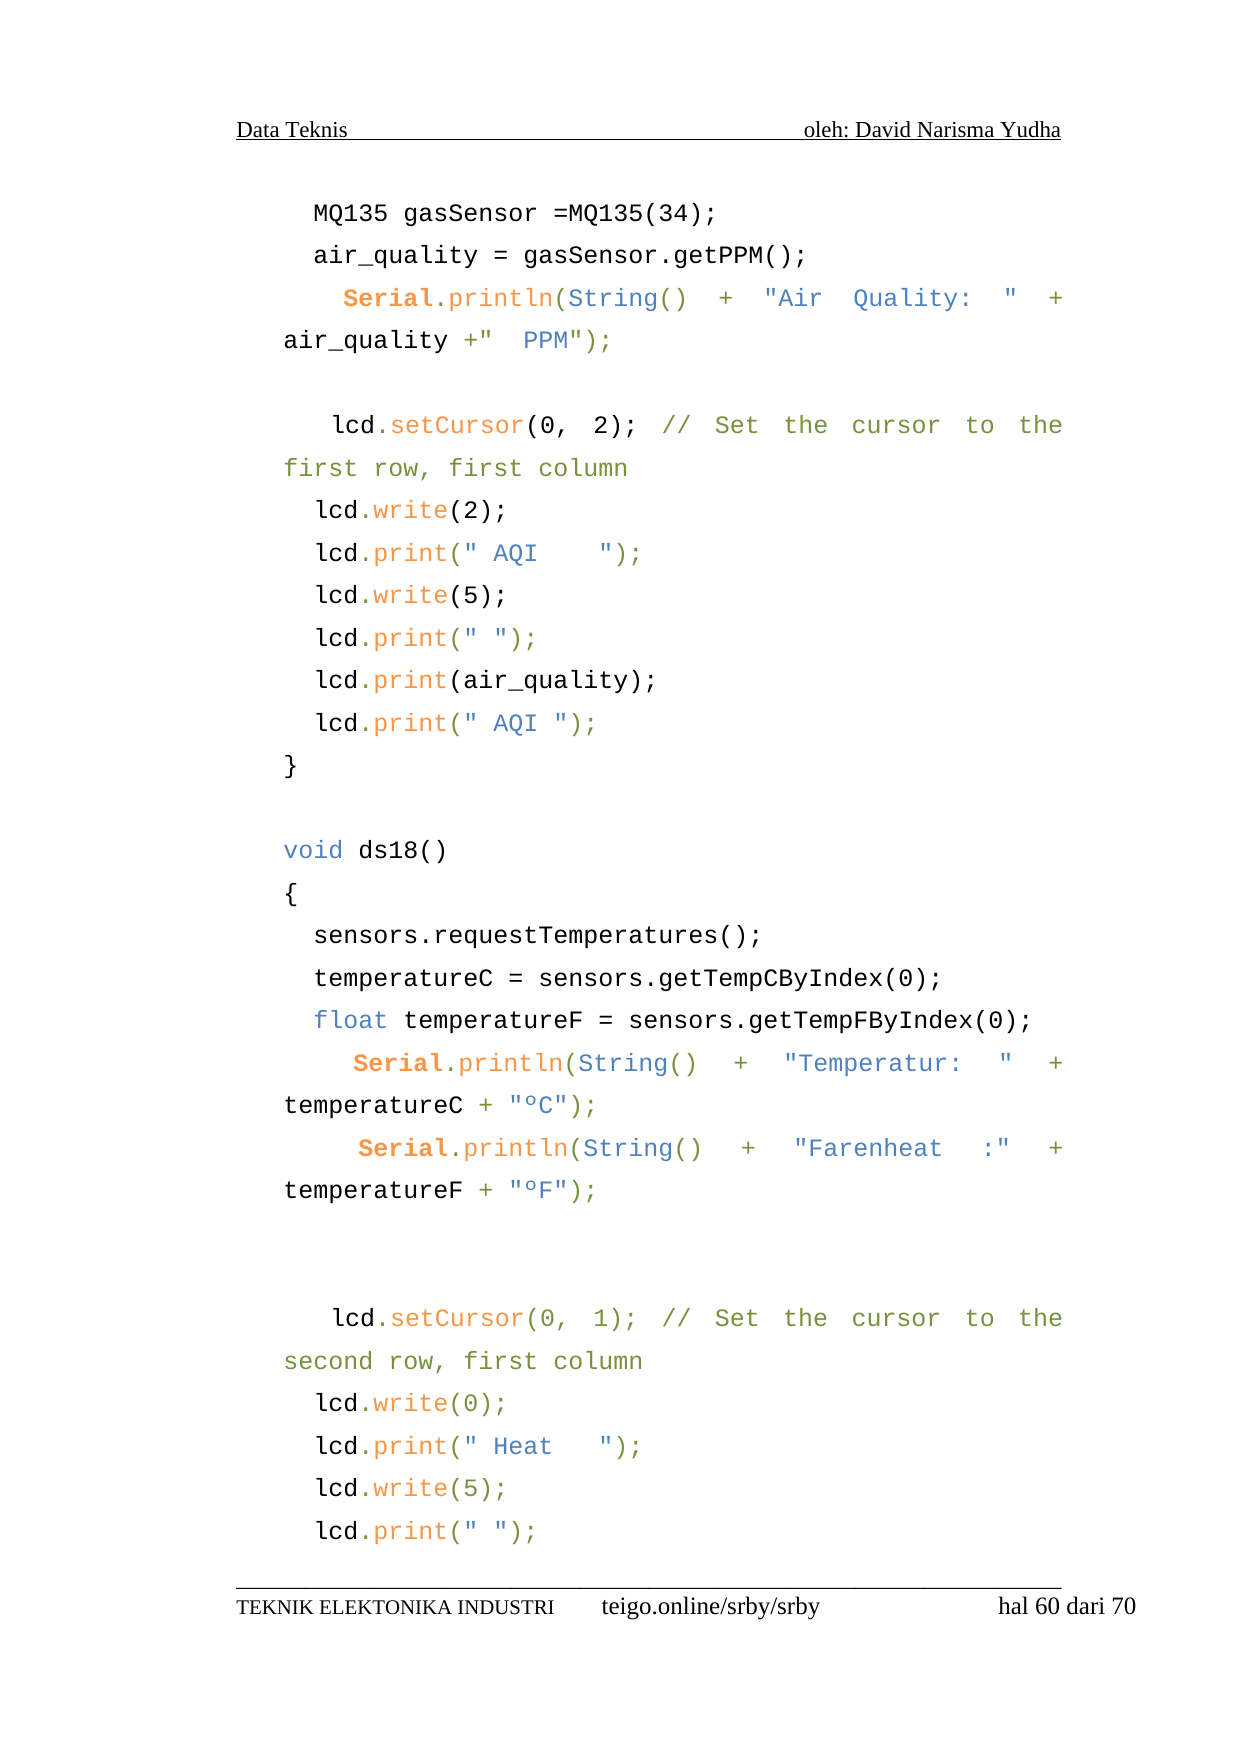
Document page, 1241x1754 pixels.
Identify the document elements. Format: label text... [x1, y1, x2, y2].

list void ds18() [283, 838, 1063, 866]
list lcd.write(0); [283, 1391, 1063, 1419]
list lcd.setCursor(0, 1); // Set the cursor to the second row, first column [283, 1306, 1063, 1377]
list lcd.write(5); [283, 1476, 1063, 1504]
list MQ135 gasSensor =MQ135(34); [283, 200, 1063, 228]
list lcd.write(5); [283, 583, 1063, 611]
list Serial.println(String() + "Farenheat :" + temperatureF + "ºF"); [283, 1135, 1063, 1206]
list lcd.print(" "); [283, 1518, 1063, 1547]
list Serial.println(String() + "Temperatur: " + temperatureC + "ºC"); [283, 1050, 1063, 1121]
list float temperatureF = sensors.getTempFByIndex(0); [283, 1008, 1063, 1036]
list lcd.print(" AQI "); [283, 540, 1063, 568]
list } [283, 753, 1063, 781]
list air_quality = gasSensor.getPPM(); [283, 243, 1063, 271]
list lcd.print(" Heat "); [283, 1433, 1063, 1462]
list lcd.setCursor(0, 2); // Set the cursor to the first row, first column [283, 413, 1063, 483]
list Serial.println(String() + "Air Quality: " + air_quality +" PPM"); [283, 285, 1063, 356]
list lcd.print(" AQI "); [283, 710, 1063, 738]
list lcd.print(air_quality); [283, 668, 1063, 696]
list temperatureC = sensors.getTempCByIndex(0); [283, 965, 1063, 993]
list lcd.print(" "); [283, 625, 1063, 653]
list sensors.requestTemperatures(); [283, 923, 1063, 951]
list { [283, 880, 1063, 908]
list lcd.write(2); [283, 498, 1063, 526]
